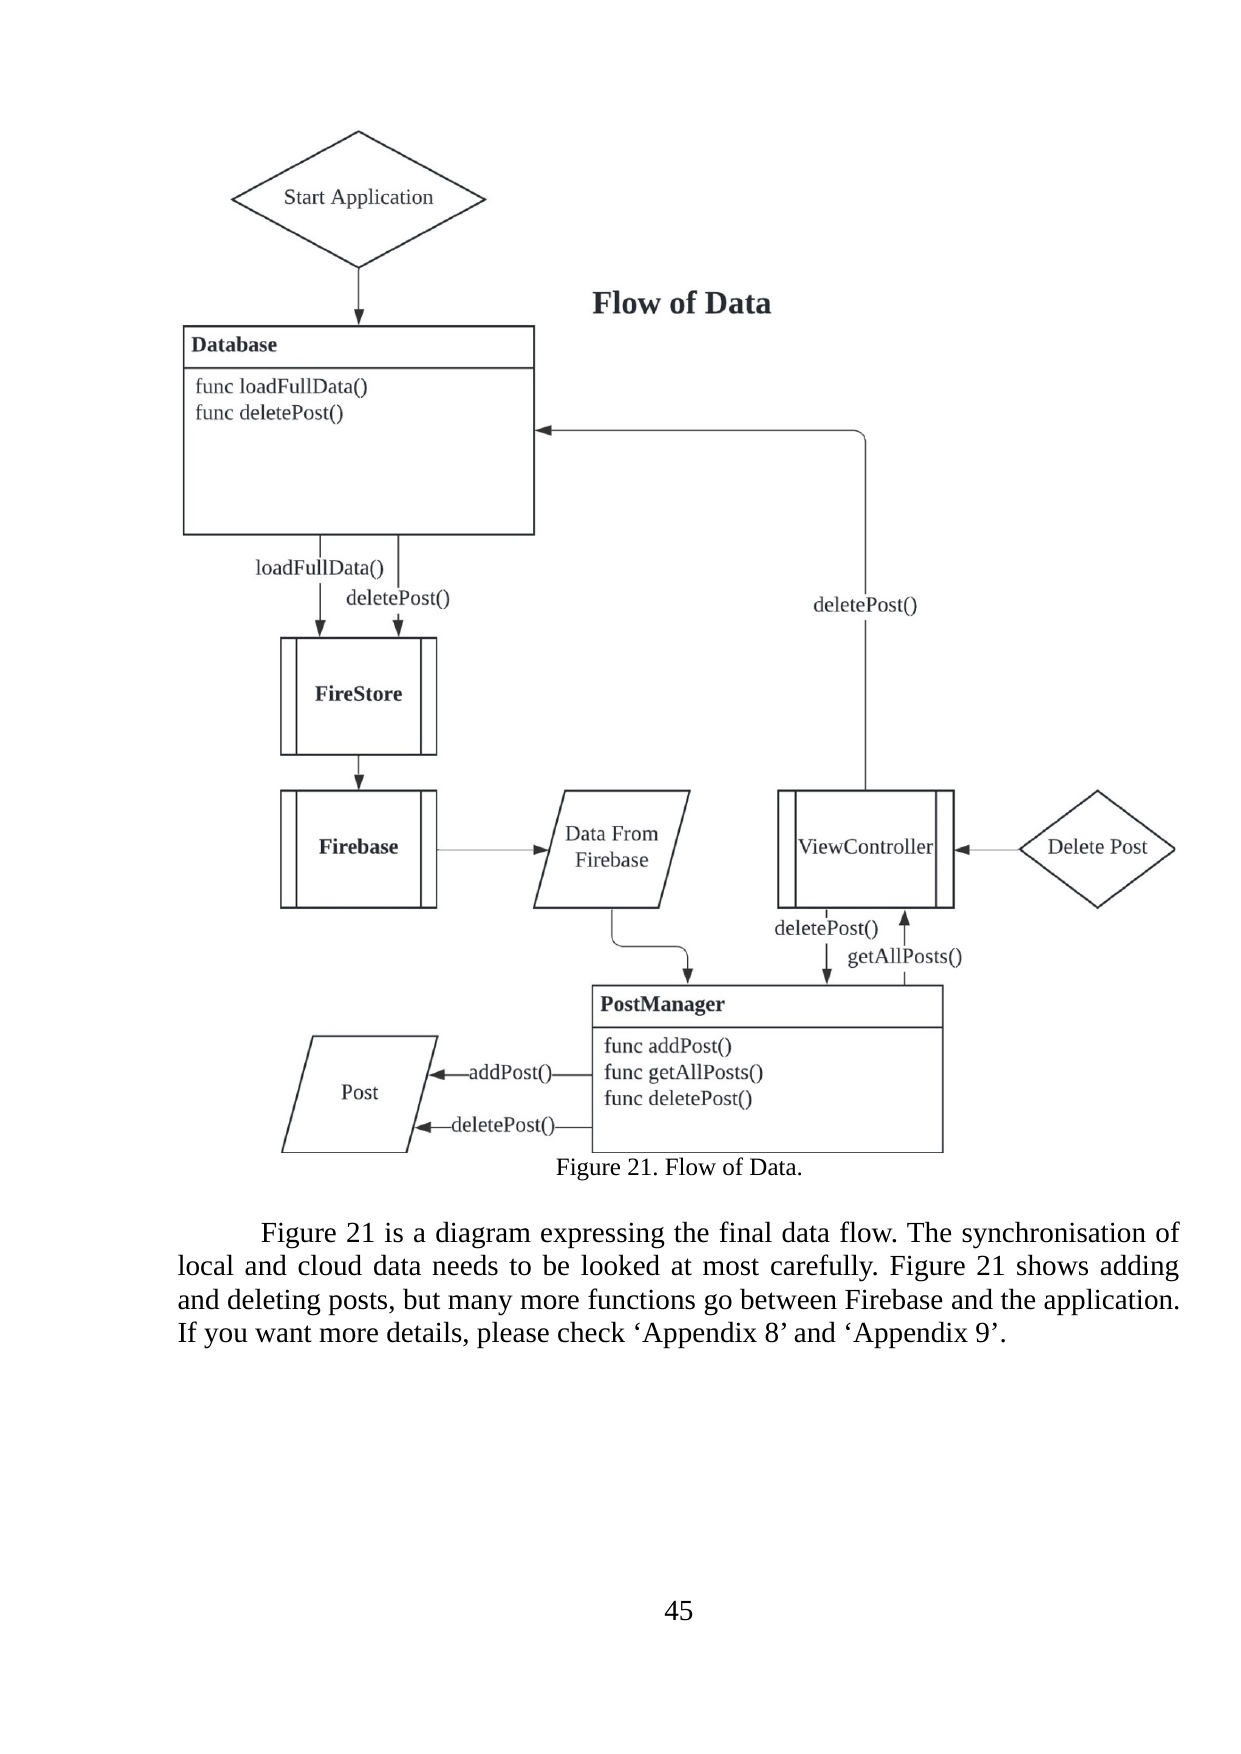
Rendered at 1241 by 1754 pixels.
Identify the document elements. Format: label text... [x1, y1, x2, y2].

text Figure 21 is a diagram expressing the final data flow. The synchronisation of local and cloud data needs to be looked at most carefully. Figure 21 shows adding and deleting posts, but many more functions go between Firebase and the application. If you want more details, please check ‘Appendix 8’ and ‘Appendix 9’. [177, 1215, 1181, 1349]
picture [182, 129, 1176, 1153]
text Figure 21. Flow of Data. [177, 1152, 1181, 1181]
